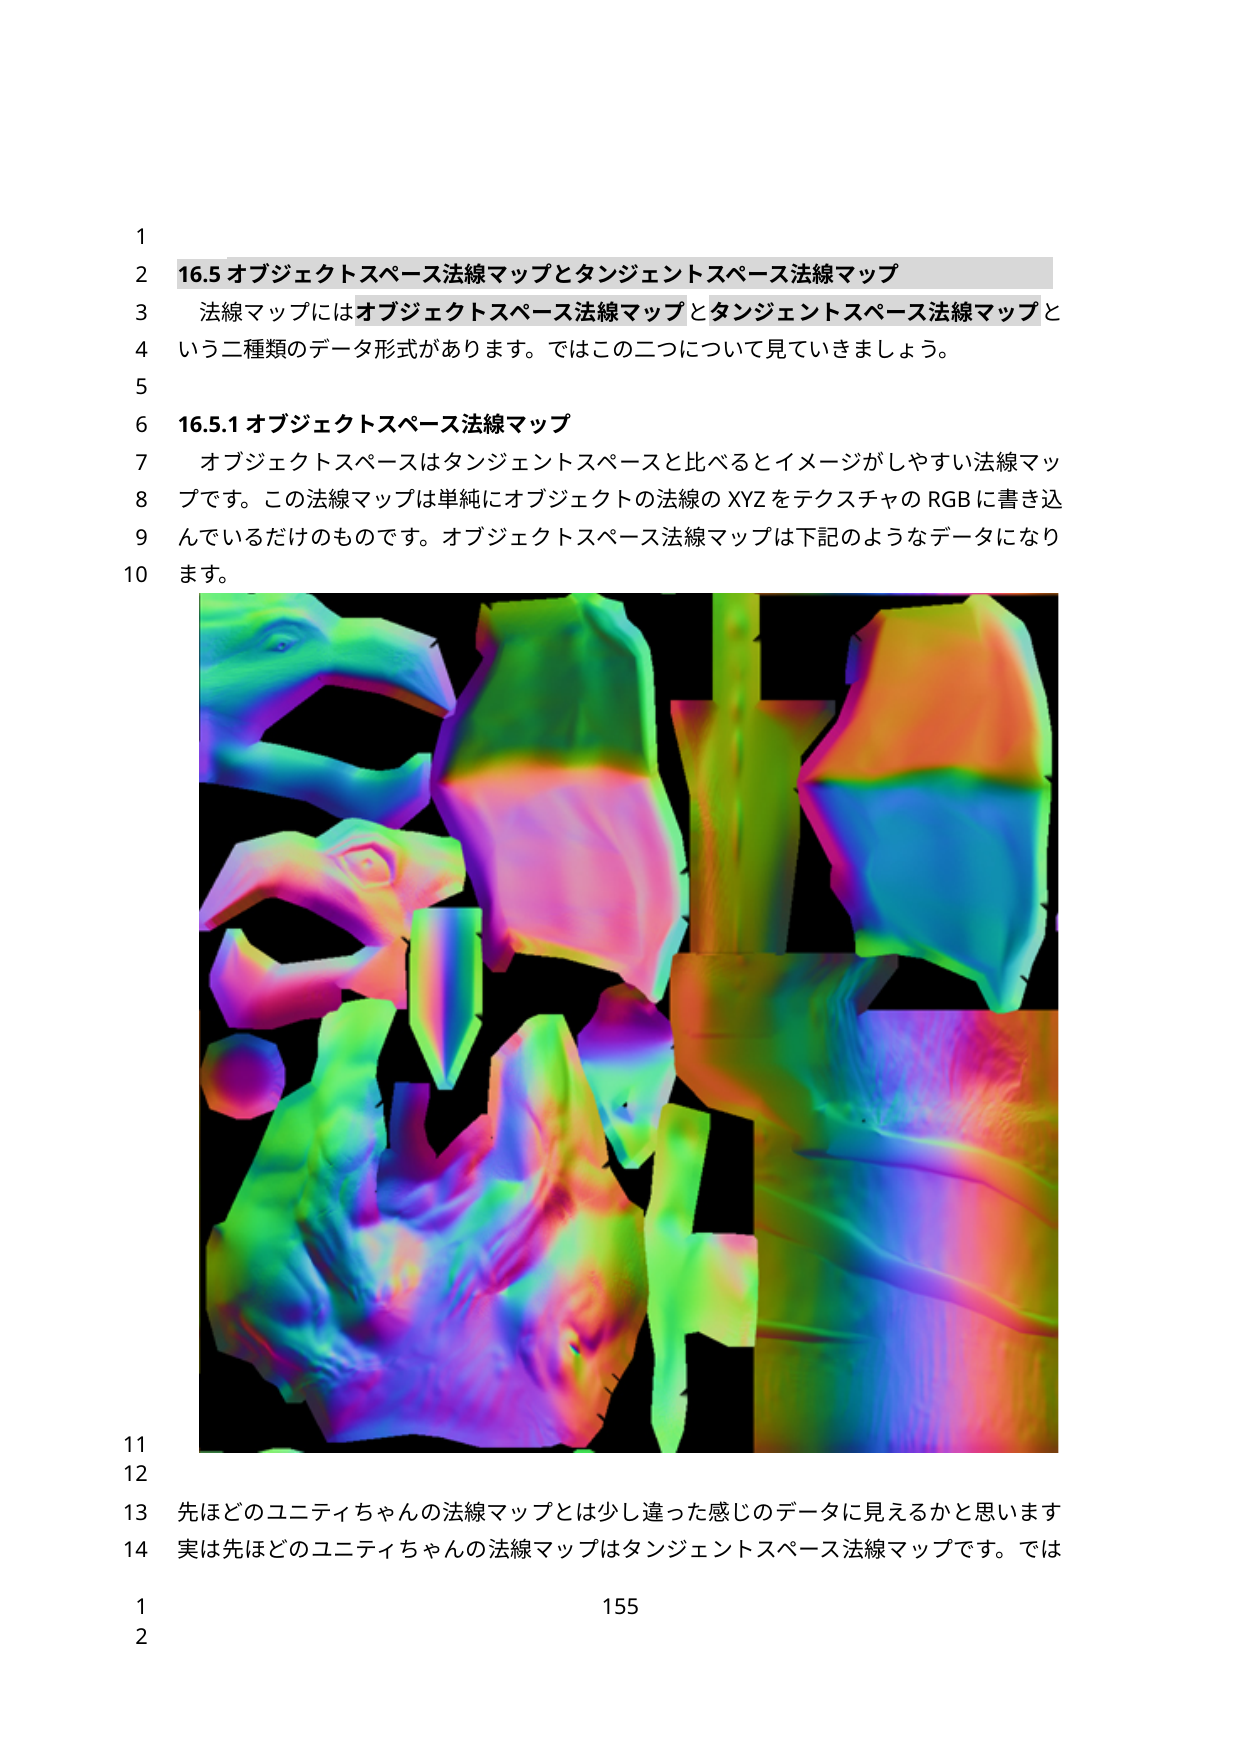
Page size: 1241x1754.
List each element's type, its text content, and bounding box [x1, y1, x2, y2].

text 16.5.1 オブジェクトスペース法線マップ [177, 404, 1063, 442]
text 16.5 オブジェクトスペース法線マップとタンジェントスペース法線マップ [177, 254, 1063, 292]
text オブジェクトスペースはタンジェントスペースと比べるとイメージがしやすい法線マップです。この法線マップは単純にオブジェクトの法線のXYZをテクスチャのRGBに書き込んでいるだけのものです。オブジェクトスペース法線マップは下記のようなデータになります。 [177, 442, 1063, 592]
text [177, 1492, 1063, 1567]
picture [199, 593, 1059, 1453]
text 法線マップにはオブジェクトスペース法線マップとタンジェントスペース法線マップという二種類のデータ形式があります。ではこの二つについて見ていきましょう。 [177, 292, 1063, 367]
